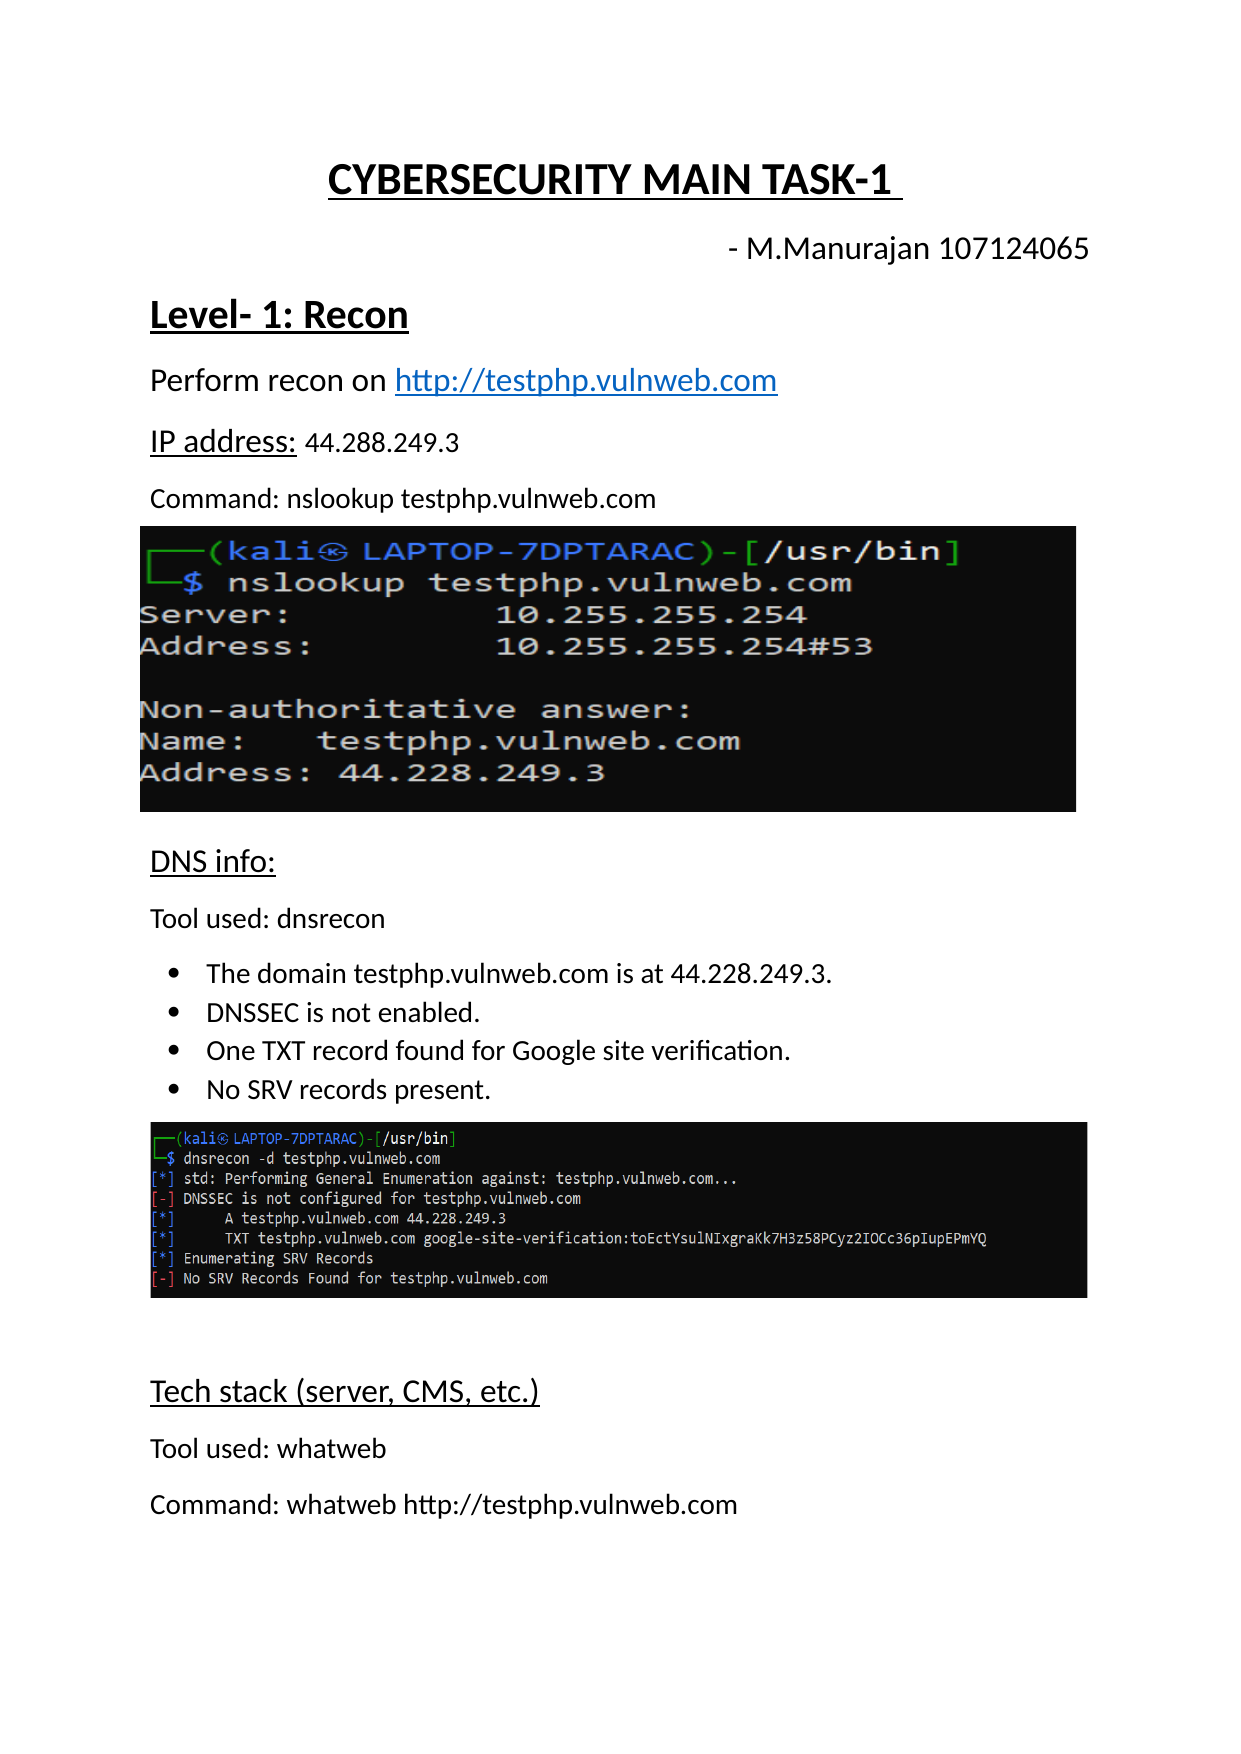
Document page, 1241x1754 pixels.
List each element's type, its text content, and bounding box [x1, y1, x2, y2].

text Perform recon on http://testphp.vulnweb.com [150, 359, 1090, 400]
text CYBERSECURITY MAIN TASK-1 [150, 150, 1090, 206]
text IP address: 44.288.249.3 [150, 420, 1090, 461]
list DNSSEC is not enabled. [169, 994, 1090, 1029]
text Command: nslookup testphp.vulnweb.com [150, 480, 1090, 516]
text Level- 1: Recon [150, 288, 1090, 338]
text Command: whatweb http://testphp.vulnweb.com [150, 1486, 1090, 1521]
list One TXT record found for Google site verification. [169, 1032, 1090, 1068]
list No SRV records present. [169, 1071, 1090, 1106]
picture [138, 526, 1075, 811]
text Tool used: whatweb [150, 1431, 1090, 1466]
picture [150, 1122, 1087, 1298]
list The domain testphp.vulnweb.com is at 44.228.249.3. [169, 956, 1090, 991]
text - M.Manurajan 107124065 [150, 227, 1090, 268]
text Tool used: dnsrecon [150, 900, 1090, 936]
